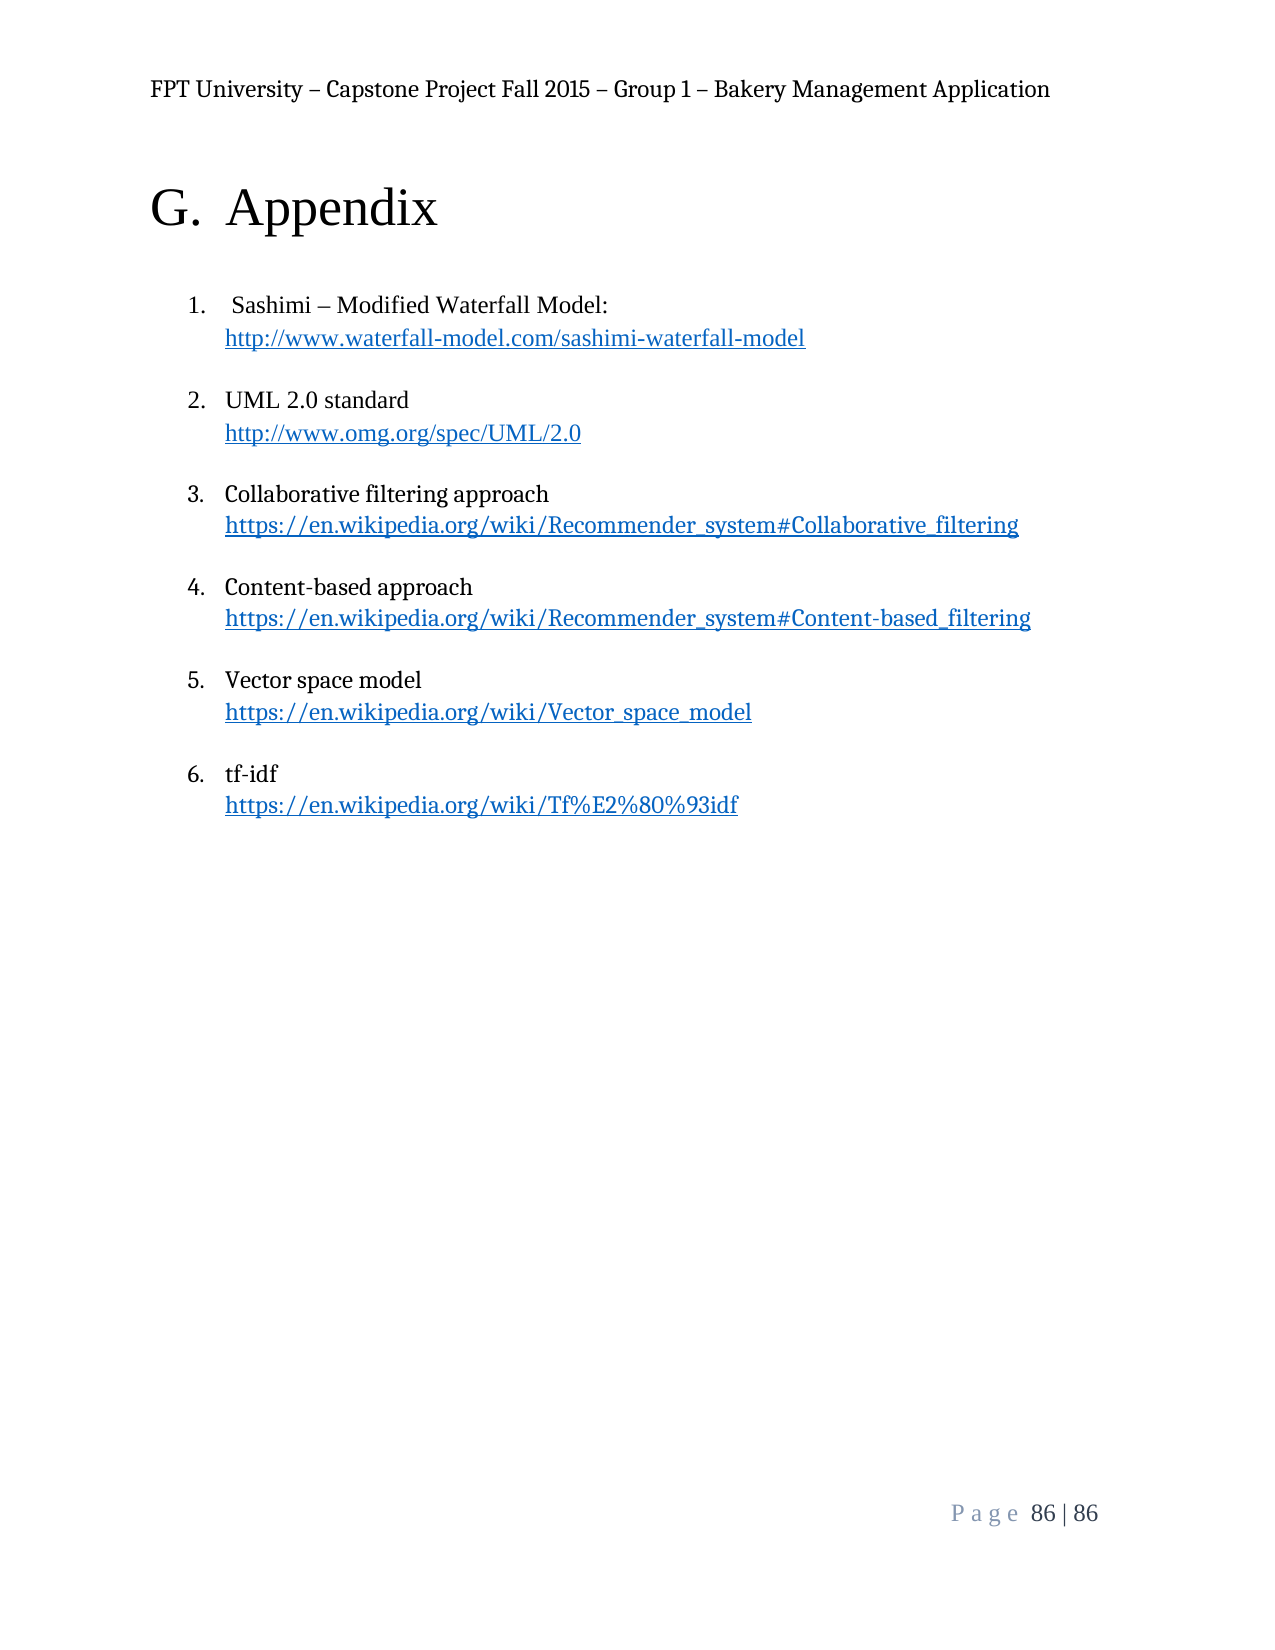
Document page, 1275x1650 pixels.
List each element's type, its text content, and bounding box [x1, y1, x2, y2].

list Collaborative filtering approach [187, 480, 1125, 509]
list http://www.waterfall-model.com/sashimi-waterfall-model [225, 323, 1125, 352]
list https://en.wikipedia.org/wiki/Vector_space_model [225, 697, 1125, 726]
list https://en.wikipedia.org/wiki/Tf%E2%80%93idf [225, 791, 1125, 819]
list Sashimi – Modified Waterfall Model: [187, 290, 1125, 319]
subtitle Appendix [150, 175, 1125, 237]
list https://en.wikipedia.org/wiki/Recommender_system#Content-based_filtering [225, 604, 1125, 633]
list http://www.omg.org/spec/UML/2.0 [225, 418, 1125, 447]
list UML 2.0 standard [187, 385, 1125, 414]
list tf-idf [187, 759, 1125, 788]
list https://en.wikipedia.org/wiki/Recommender_system#Collaborative_filtering [225, 511, 1125, 540]
list Vector space model [187, 666, 1125, 695]
list Content-based approach [187, 573, 1125, 602]
